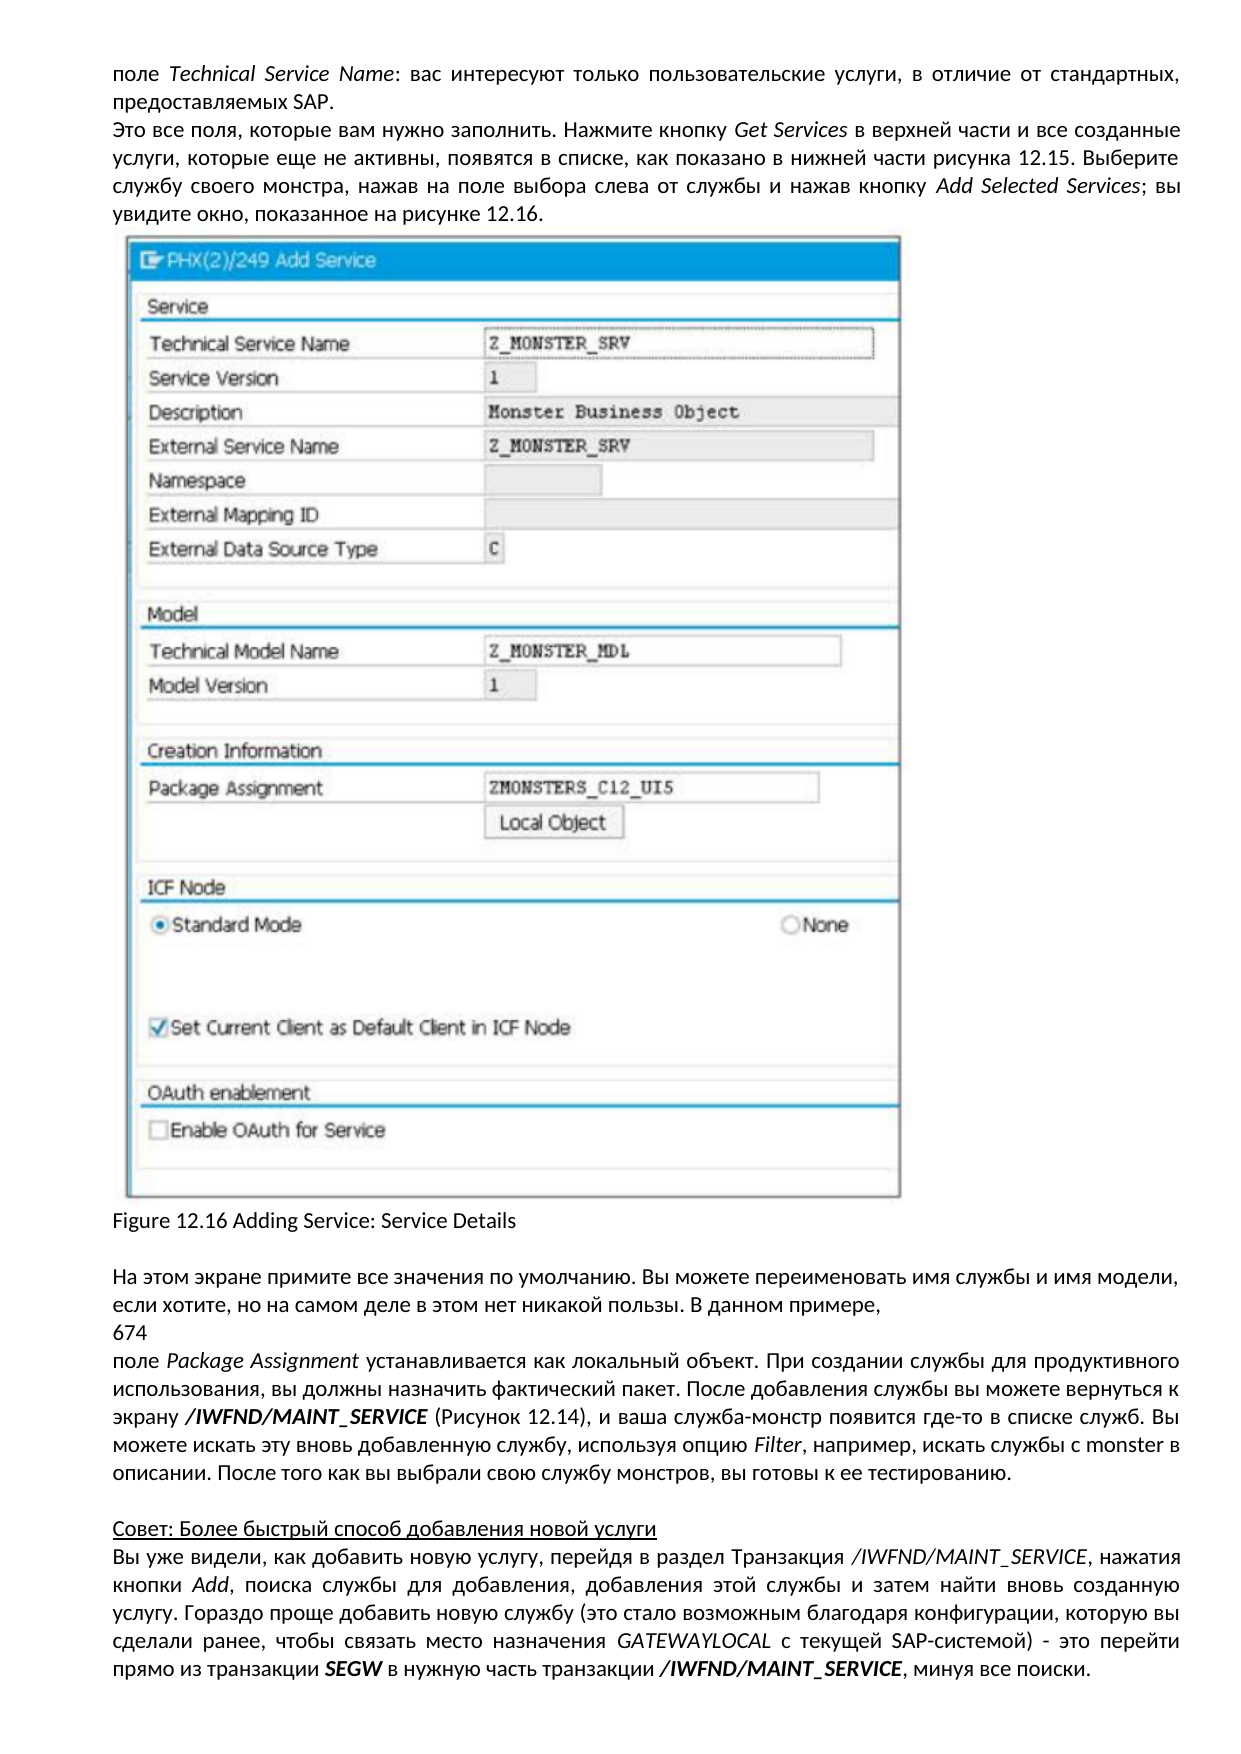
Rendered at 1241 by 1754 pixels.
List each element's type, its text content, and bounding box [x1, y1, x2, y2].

picture [112, 227, 911, 1206]
text Это все поля, которые вам нужно заполнить. Нажмите кнопку Get Services в верхней части и все созданные услуги, которые еще не активны, появятся в списке, как показано в нижней части рисунка 12.15. Выберите службу своего монстра, нажав на поле выбора слева от службы и нажав кнопку Add Selected Services; вы увидите окно, показанное на рисунке 12.16. [112, 115, 1181, 227]
text На этом экране примите все значения по умолчанию. Вы можете переименовать имя службы и имя модели, если хотите, но на самом деле в этом нет никакой пользы. В данном примере, [112, 1262, 1181, 1318]
text Вы уже видели, как добавить новую услугу, перейдя в раздел Транзакция /IWFND/MAINT_SERVICE, нажатия кнопки Add, поиска службы для добавления, добавления этой службы и затем найти вновь созданную услугу. Гораздо проще добавить новую службу (это стало возможным благодаря конфигурации, которую вы сделали ранее, чтобы связать место назначения GATEWAYLOCAL с текущей SAP-системой) - это перейти прямо из транзакции SEGW в нужную часть транзакции /IWFND/MAINT_SERVICE, минуя все поиски. [112, 1542, 1181, 1682]
text поле Package Assignment устанавливается как локальный объект. При создании службы для продуктивного использования, вы должны назначить фактический пакет. После добавления службы вы можете вернуться к экрану /IWFND/MAINT_SERVICE (Рисунок 12.14), и ваша служба-монстр появится где-то в списке служб. Вы можете искать эту вновь добавленную службу, используя опцию Filter, например, искать службы с monster в описании. После того как вы выбрали свою службу монстров, вы готовы к ее тестированию. [112, 1346, 1181, 1486]
text Figure 12.16 Adding Service: Service Details [112, 1206, 1181, 1234]
text 674 [112, 1318, 1181, 1346]
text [112, 59, 1181, 115]
text Совет: Более быстрый способ добавления новой услуги [112, 1514, 1181, 1542]
